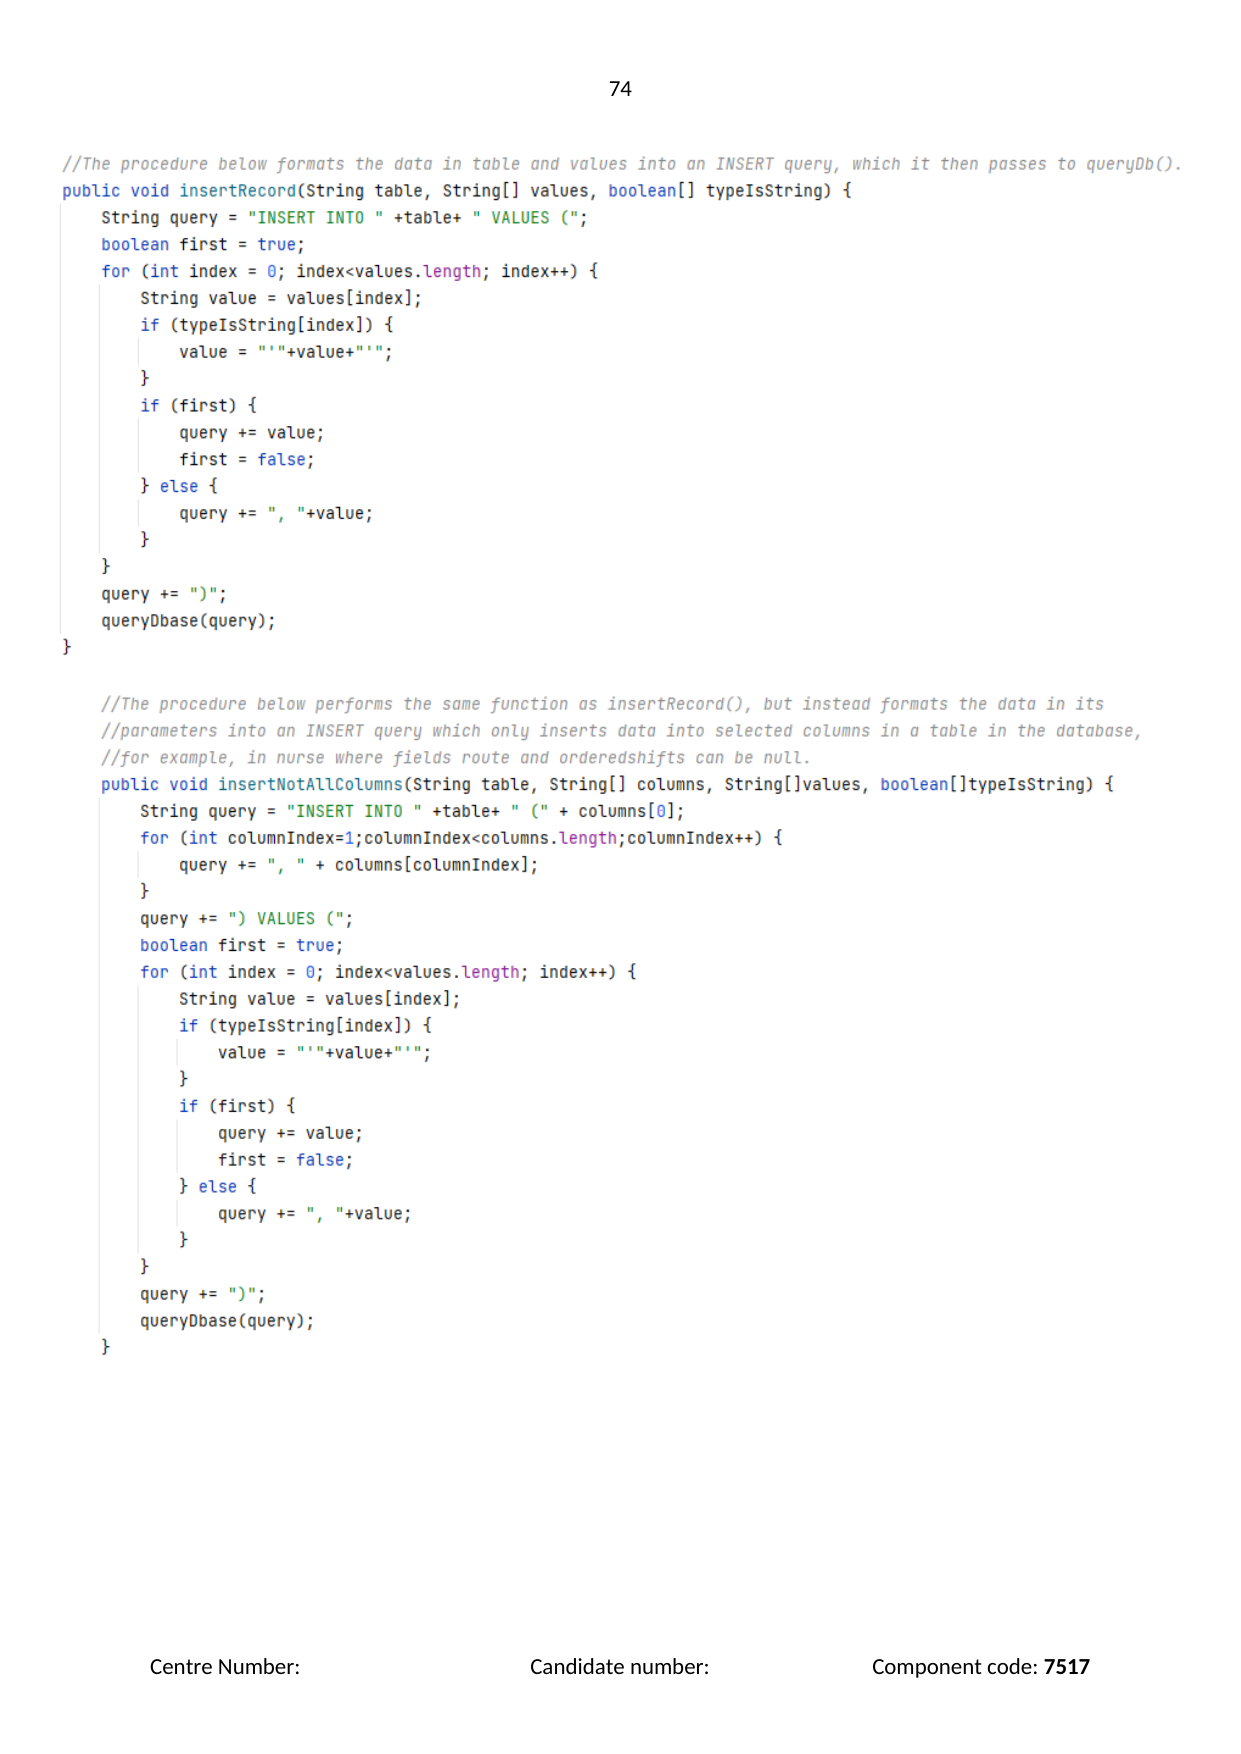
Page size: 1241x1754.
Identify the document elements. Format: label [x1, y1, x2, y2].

picture [55, 150, 1185, 1362]
